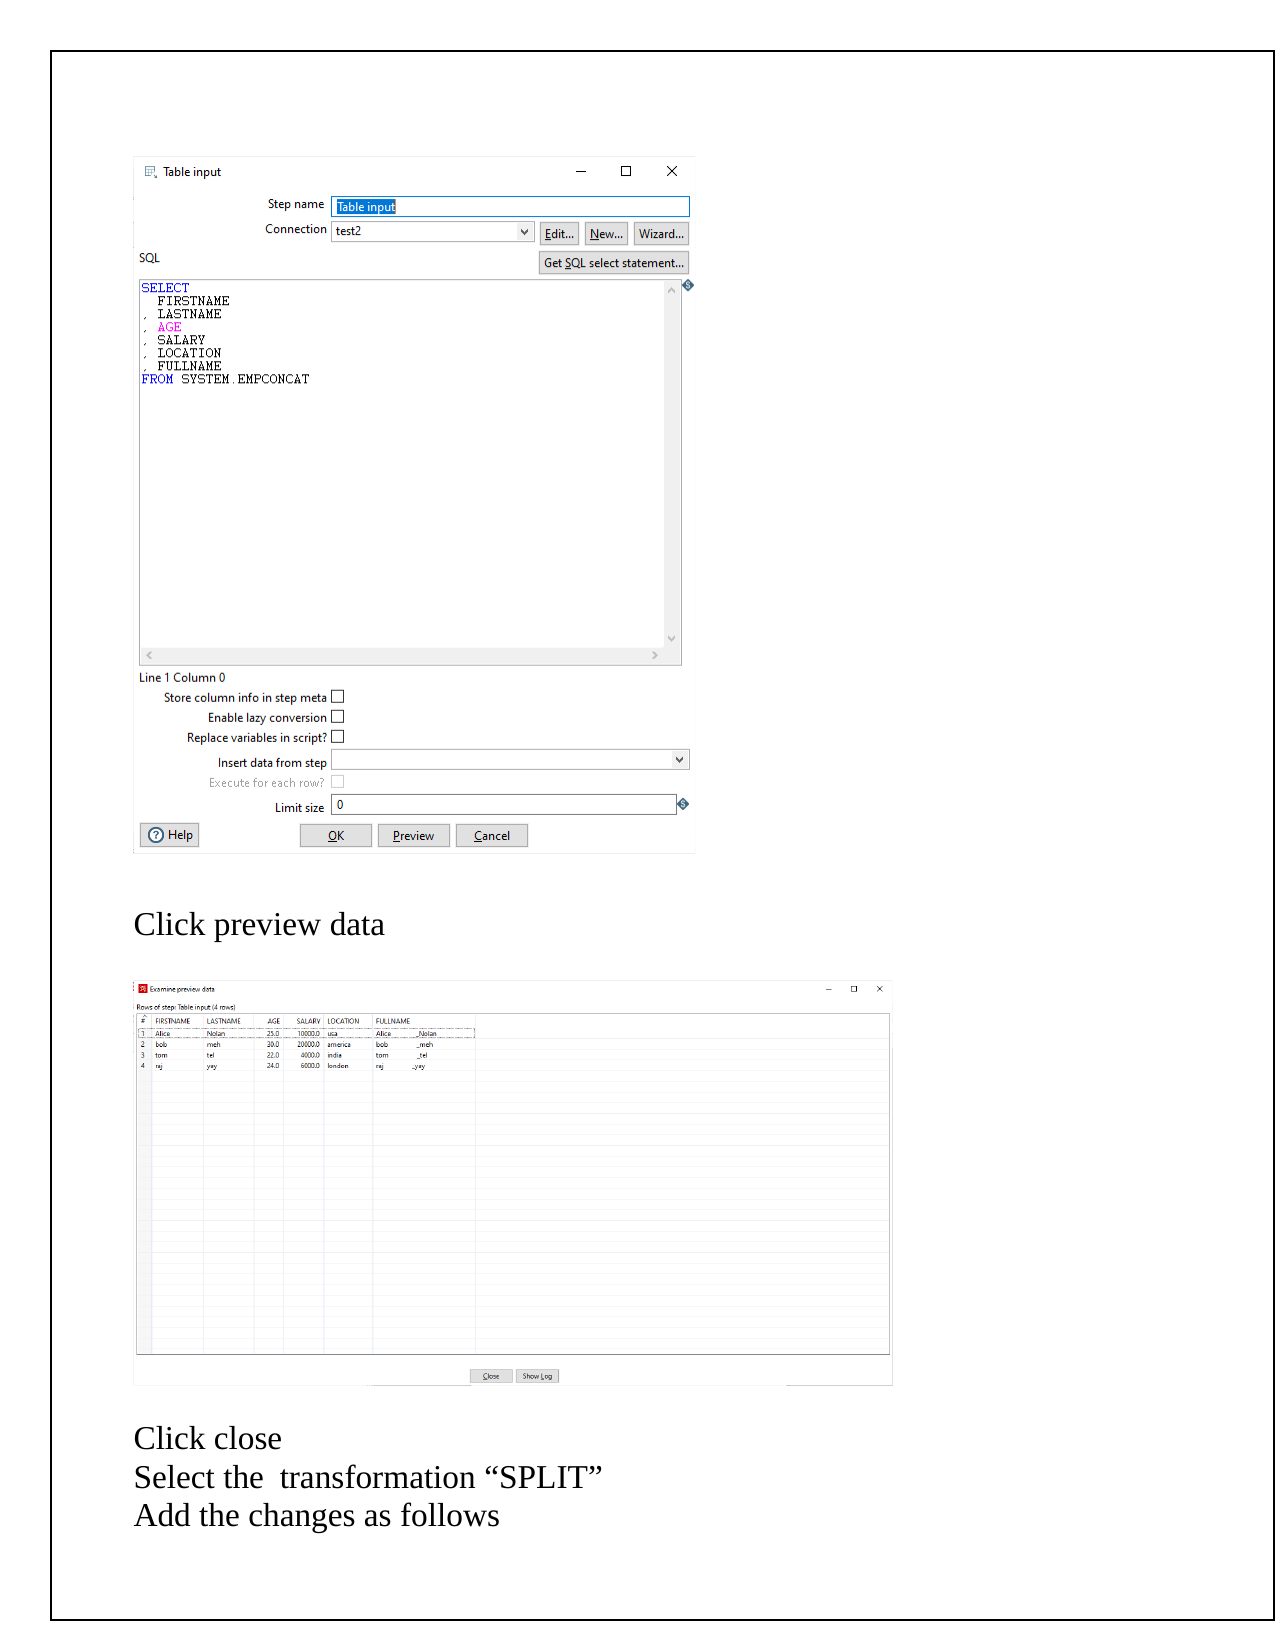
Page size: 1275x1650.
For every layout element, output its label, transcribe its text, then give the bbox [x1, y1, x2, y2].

picture [133, 980, 893, 1386]
text Select the transformation “SPLIT” Add the changes as follows [133, 1457, 604, 1534]
text Click close [133, 1419, 1273, 1457]
text Click preview data [133, 904, 1273, 942]
picture [133, 156, 696, 854]
